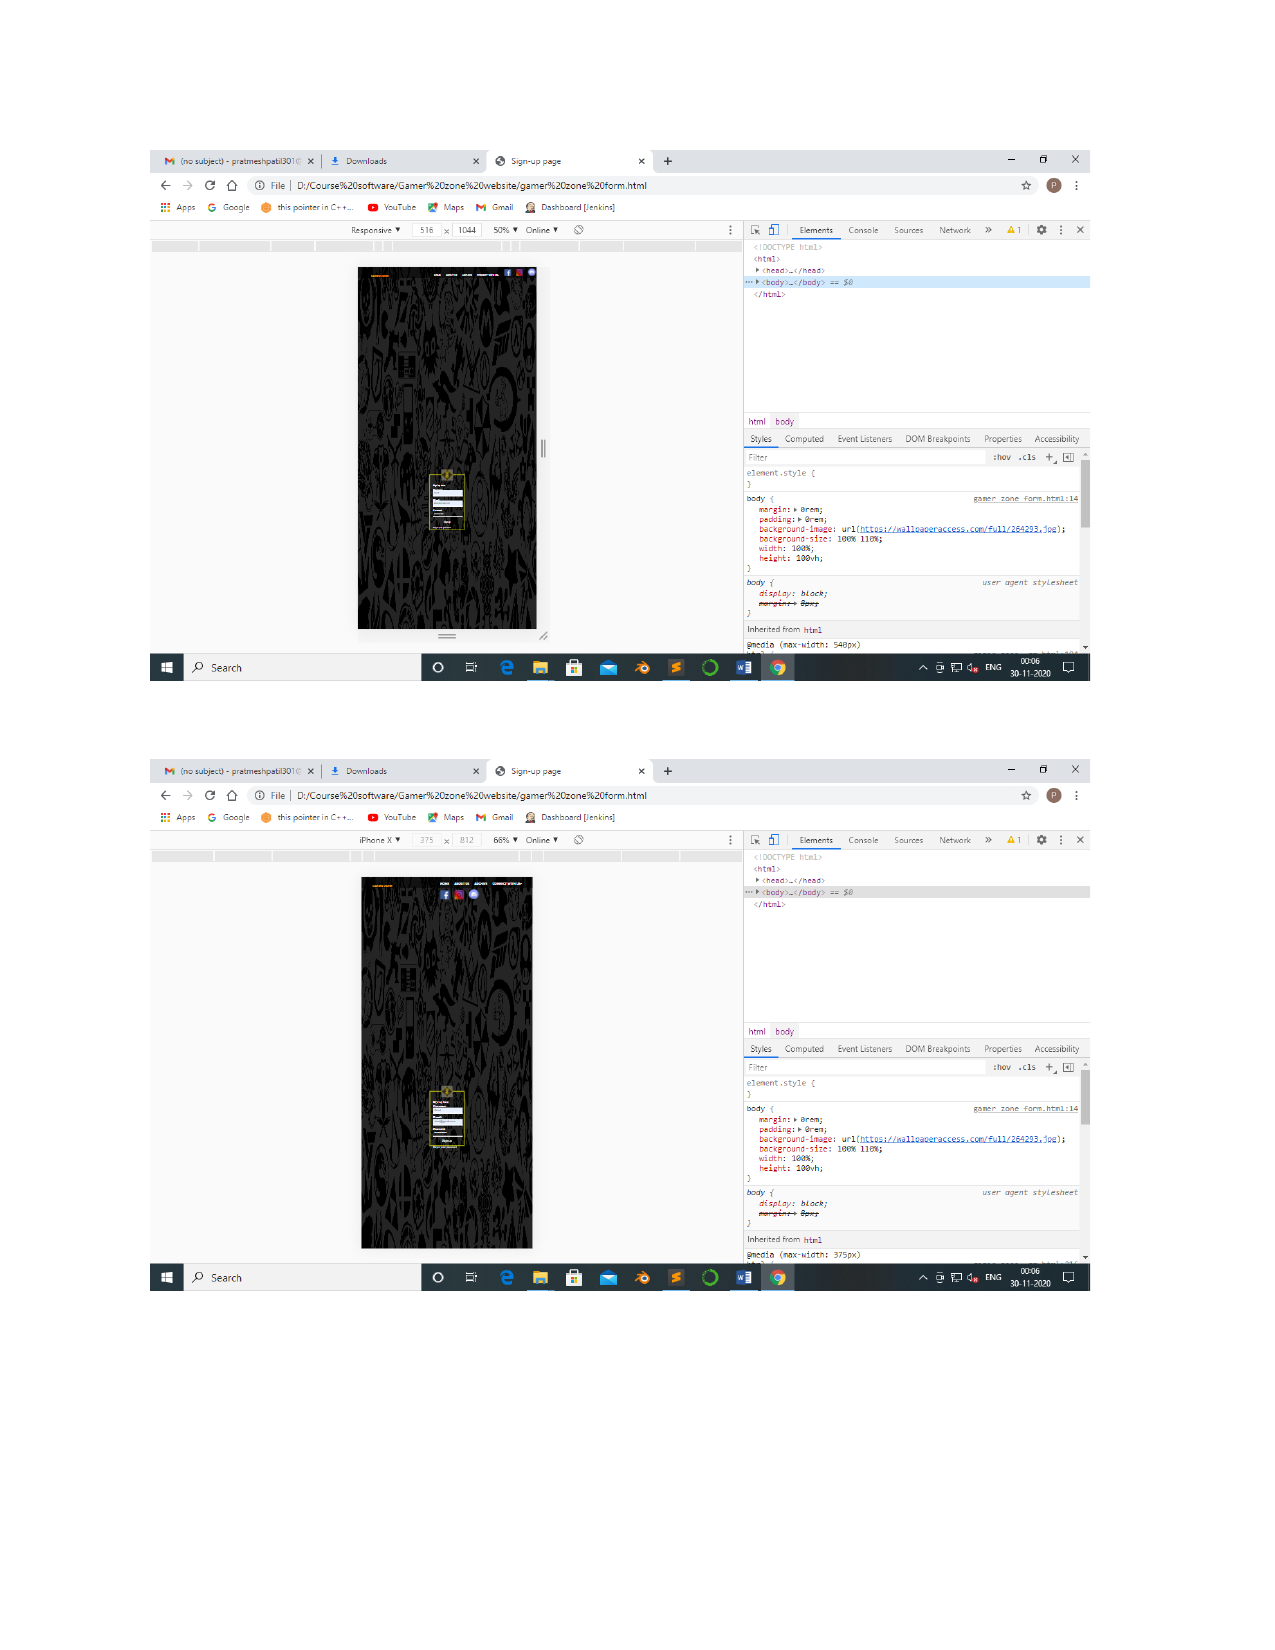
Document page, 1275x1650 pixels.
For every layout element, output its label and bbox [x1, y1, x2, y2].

picture [150, 759, 1091, 1291]
picture [150, 150, 1091, 681]
